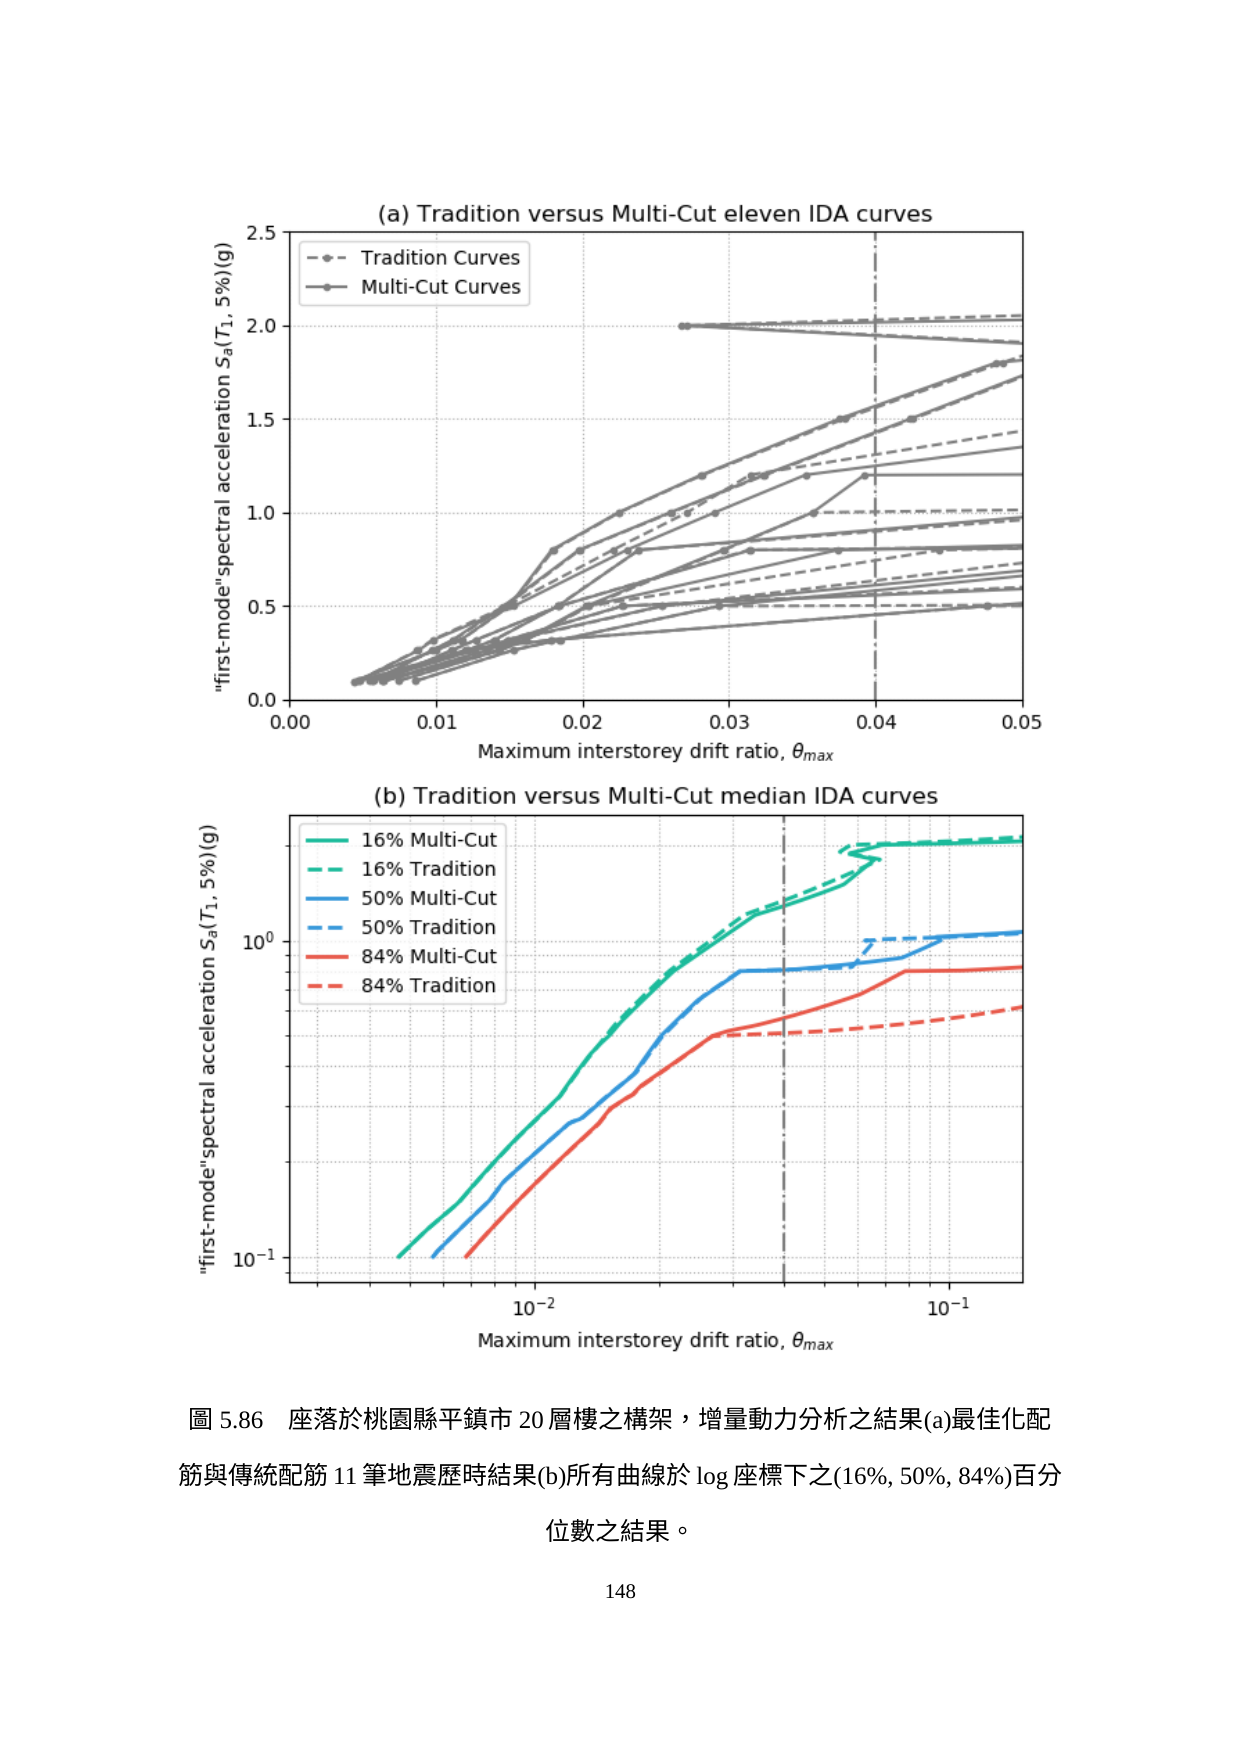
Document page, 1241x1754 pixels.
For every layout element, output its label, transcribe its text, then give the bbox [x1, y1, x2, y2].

picture [177, 184, 1063, 1375]
